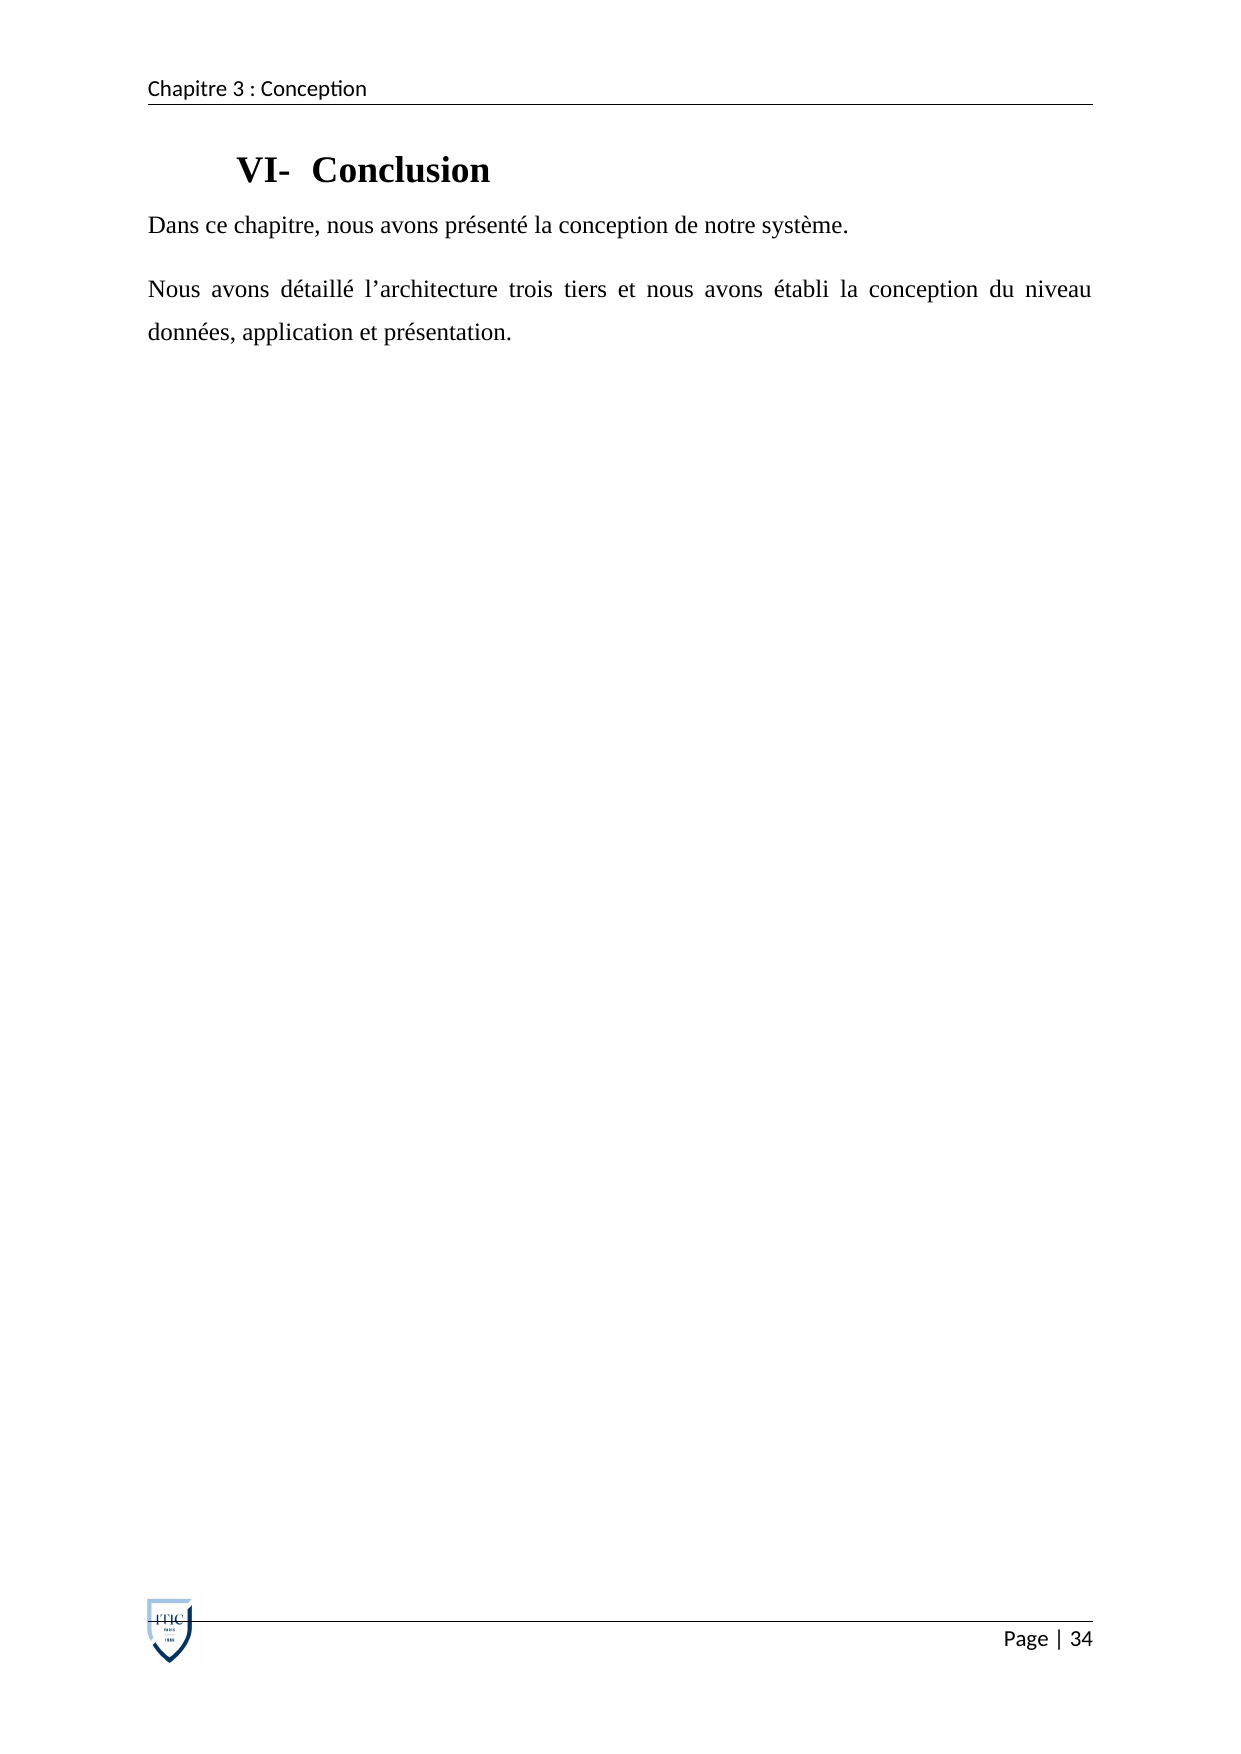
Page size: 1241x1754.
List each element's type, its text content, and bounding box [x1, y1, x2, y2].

text Nous avons détaillé l’architecture trois tiers et nous avons établi la conception du niveau données, application et présentation. [148, 274, 1093, 346]
picture [134, 1592, 205, 1663]
text Dans ce chapitre, nous avons présenté la conception de notre système. [148, 210, 1093, 238]
text Conclusion [236, 148, 1093, 191]
